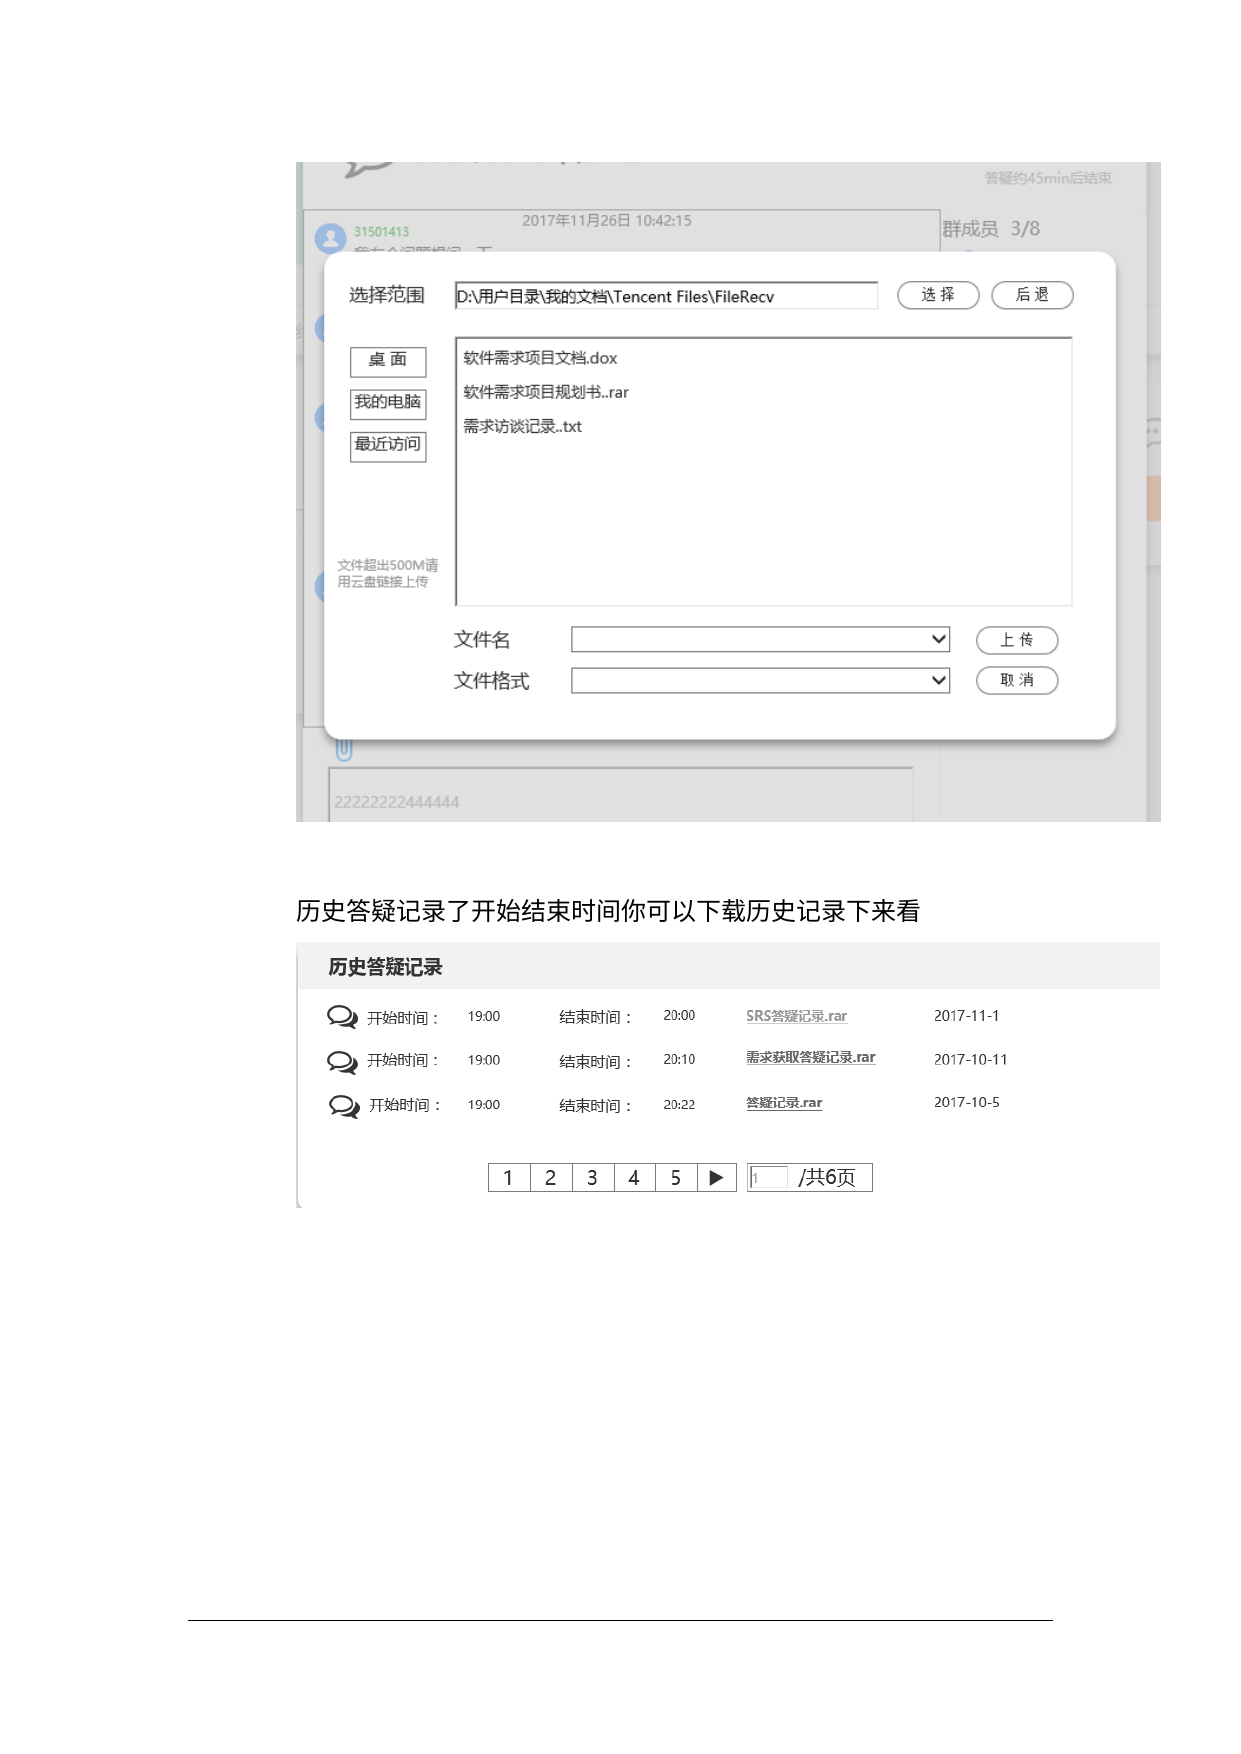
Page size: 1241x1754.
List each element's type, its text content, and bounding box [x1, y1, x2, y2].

text 历史答疑记录了开始结束时间你可以下载历史记录下来看 [187, 877, 1053, 942]
picture [296, 162, 1161, 822]
picture [296, 942, 1160, 1208]
